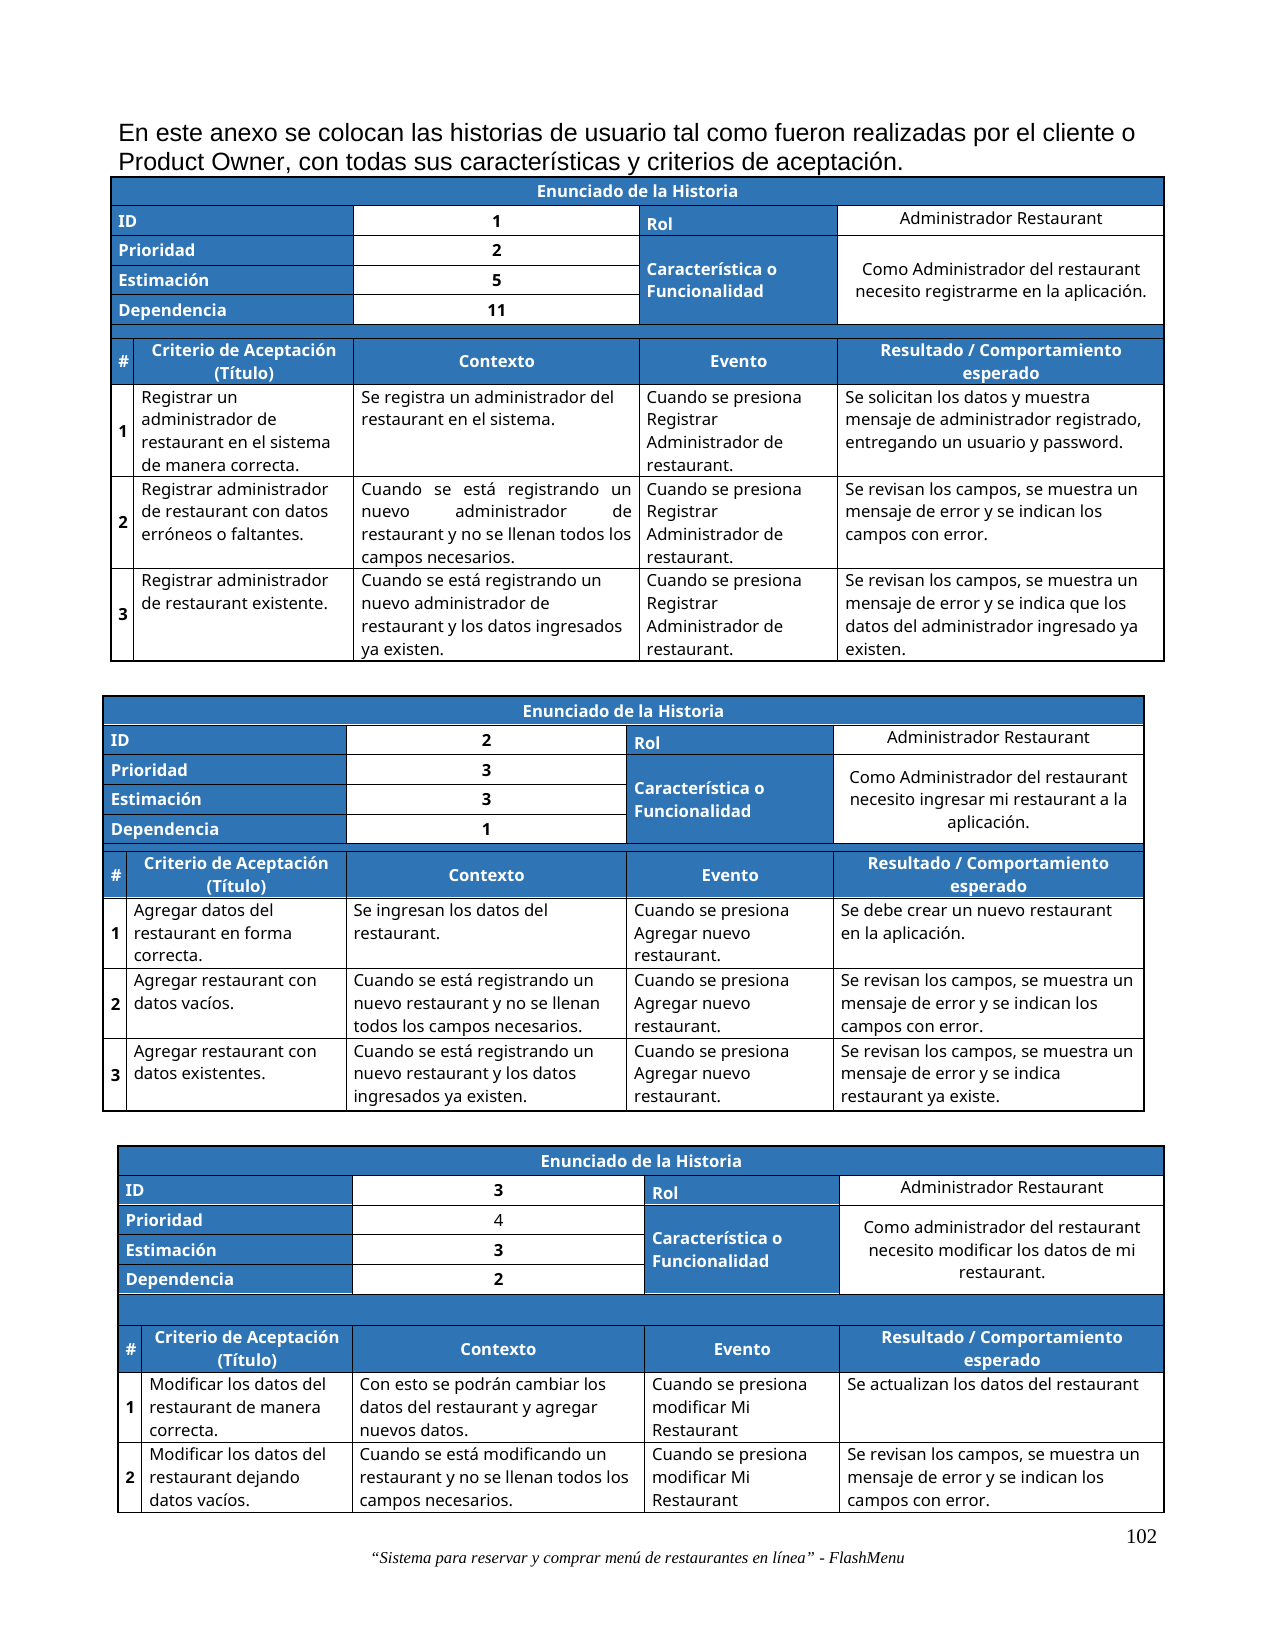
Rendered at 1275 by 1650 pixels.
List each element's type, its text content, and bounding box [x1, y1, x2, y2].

table_cell Se debe crear un nuevo restaurant en la aplicación. [834, 899, 1143, 968]
table_cell 2 [119, 1443, 141, 1512]
table_cell Cuando se está modificando un restaurant y no se llenan todos los campos necesarios. [353, 1443, 644, 1512]
table_cell Prioridad [104, 755, 346, 784]
table_cell Cuando se está registrando un nuevo administrador de restaurant y no se llenan todos los campos necesarios. [354, 477, 639, 568]
table_cell Se ingresan los datos del restaurant. [347, 899, 626, 968]
table_cell Registrar administrador de restaurant con datos erróneos o faltantes. [134, 477, 353, 568]
table_cell 2 [347, 726, 626, 754]
table_cell Modificar los datos del restaurant de manera correcta. [142, 1373, 352, 1442]
table_cell 3 [353, 1176, 644, 1204]
table_cell Característica o Funcionalidad [627, 755, 833, 843]
table_cell 1 [104, 899, 126, 968]
table_cell 1 [354, 206, 639, 235]
table_cell Cuando se presiona modificar Mi Restaurant [645, 1443, 839, 1512]
table_cell Dependencia [104, 815, 346, 843]
table_cell 3 [347, 785, 626, 814]
table_cell ID [119, 1176, 352, 1204]
table_cell Criterio de Aceptación (Título) [142, 1326, 352, 1372]
table_cell Dependencia [119, 1265, 352, 1293]
table_cell Agregar restaurant con datos existentes. [127, 1039, 346, 1110]
table_cell ID [112, 206, 353, 235]
table_cell Estimación [104, 785, 346, 814]
table_cell Cuando se presiona Registrar Administrador de restaurant. [640, 569, 837, 660]
table_cell # [119, 1326, 141, 1372]
table_cell 2 [353, 1265, 644, 1293]
table_cell Se revisan los campos, se muestra un mensaje de error y se indica restaurant ya existe. [834, 1039, 1143, 1110]
table_cell Se actualizan los datos del restaurant [840, 1373, 1163, 1442]
table_cell Resultado / Comportamiento esperado [838, 339, 1163, 384]
table_cell Se revisan los campos, se muestra un mensaje de error y se indican los campos con error. [838, 477, 1163, 568]
table_cell 1 [112, 385, 133, 476]
table_cell Cuando se presiona Agregar nuevo restaurant. [627, 969, 833, 1038]
table_cell 1 [119, 1373, 141, 1442]
table_cell Se registra un administrador del restaurant en el sistema. [354, 385, 639, 476]
table_header Enunciado de la Historia [119, 1147, 1163, 1175]
table_cell 11 [354, 295, 639, 324]
table_cell # [104, 852, 126, 897]
table_cell Como Administrador del restaurant necesito registrarme en la aplicación. [838, 236, 1163, 324]
table_cell Contexto [354, 339, 639, 384]
table_cell Evento [627, 852, 833, 897]
table_cell Cuando se presiona modificar Mi Restaurant [645, 1373, 839, 1442]
table_cell Prioridad [119, 1206, 352, 1234]
table_cell 3 [104, 1039, 126, 1110]
table_cell Cuando se presiona Registrar Administrador de restaurant. [640, 385, 837, 476]
table_cell Registrar un administrador de restaurant en el sistema de manera correcta. [134, 385, 353, 476]
table_cell Como Administrador del restaurant necesito ingresar mi restaurant a la aplicación. [834, 755, 1143, 843]
table_cell Dependencia [112, 295, 353, 324]
table_cell Rol [645, 1176, 839, 1204]
table_header Enunciado de la Historia [112, 178, 1163, 205]
table_cell Evento [640, 339, 837, 384]
table_cell Característica o Funcionalidad [645, 1206, 839, 1293]
table_cell 2 [354, 236, 639, 265]
table_cell 1 [347, 815, 626, 843]
table_cell 3 [112, 569, 133, 660]
table_cell Prioridad [112, 236, 353, 265]
table_cell Criterio de Aceptación (Título) [127, 852, 346, 897]
table_cell Se revisan los campos, se muestra un mensaje de error y se indican los campos con error. [834, 969, 1143, 1038]
table_cell Administrador Restaurant [834, 726, 1143, 754]
table_cell Cuando se presiona Agregar nuevo restaurant. [627, 899, 833, 968]
table_cell [104, 844, 1143, 851]
table_cell # [112, 339, 133, 384]
table_cell Contexto [347, 852, 626, 897]
table_cell Resultado / Comportamiento esperado [840, 1326, 1163, 1372]
table_cell Característica o Funcionalidad [640, 236, 837, 324]
table_cell Registrar administrador de restaurant existente. [134, 569, 353, 660]
table_cell 2 [104, 969, 126, 1038]
table_cell [119, 1295, 1163, 1325]
table_cell 3 [353, 1235, 644, 1264]
table_cell Se solicitan los datos y muestra mensaje de administrador registrado, entregando un usuario y password. [838, 385, 1163, 476]
table_cell ID [104, 726, 346, 754]
table_cell [112, 325, 1163, 338]
table_cell Modificar los datos del restaurant dejando datos vacíos. [142, 1443, 352, 1512]
table_cell Cuando se está registrando un nuevo restaurant y no se llenan todos los campos necesarios. [347, 969, 626, 1038]
table_cell Agregar datos del restaurant en forma correcta. [127, 899, 346, 968]
table_cell Agregar restaurant con datos vacíos. [127, 969, 346, 1038]
table_cell Administrador Restaurant [838, 206, 1163, 235]
table_cell Criterio de Aceptación (Título) [134, 339, 353, 384]
table_cell Evento [645, 1326, 839, 1372]
table_cell Cuando se presiona Agregar nuevo restaurant. [627, 1039, 833, 1110]
table_cell 2 [112, 477, 133, 568]
table_cell Estimación [119, 1235, 352, 1264]
table_cell 3 [347, 755, 626, 784]
table_cell Rol [640, 206, 837, 235]
text En este anexo se colocan las historias de usuario tal como fueron realizadas por el cliente o Product Owner, con todas sus características y criterios de aceptación. [118, 118, 1157, 176]
table_header Enunciado de la Historia [104, 697, 1143, 724]
table_cell 4 [353, 1206, 644, 1234]
table_cell Administrador Restaurant [840, 1176, 1163, 1204]
table_cell Cuando se presiona Registrar Administrador de restaurant. [640, 477, 837, 568]
table_cell Contexto [353, 1326, 644, 1372]
table_cell Se revisan los campos, se muestra un mensaje de error y se indica que los datos del administrador ingresado ya existen. [838, 569, 1163, 660]
table_cell Cuando se está registrando un nuevo administrador de restaurant y los datos ingresados ya existen. [354, 569, 639, 660]
table_cell Como administrador del restaurant necesito modificar los datos de mi restaurant. [840, 1206, 1163, 1293]
table_cell Cuando se está registrando un nuevo restaurant y los datos ingresados ya existen. [347, 1039, 626, 1110]
table_cell 5 [354, 266, 639, 294]
table_cell Con esto se podrán cambiar los datos del restaurant y agregar nuevos datos. [353, 1373, 644, 1442]
table_cell Se revisan los campos, se muestra un mensaje de error y se indican los campos con error. [840, 1443, 1163, 1512]
table_cell Rol [627, 726, 833, 754]
table_cell Resultado / Comportamiento esperado [834, 852, 1143, 897]
table_cell Estimación [112, 266, 353, 294]
